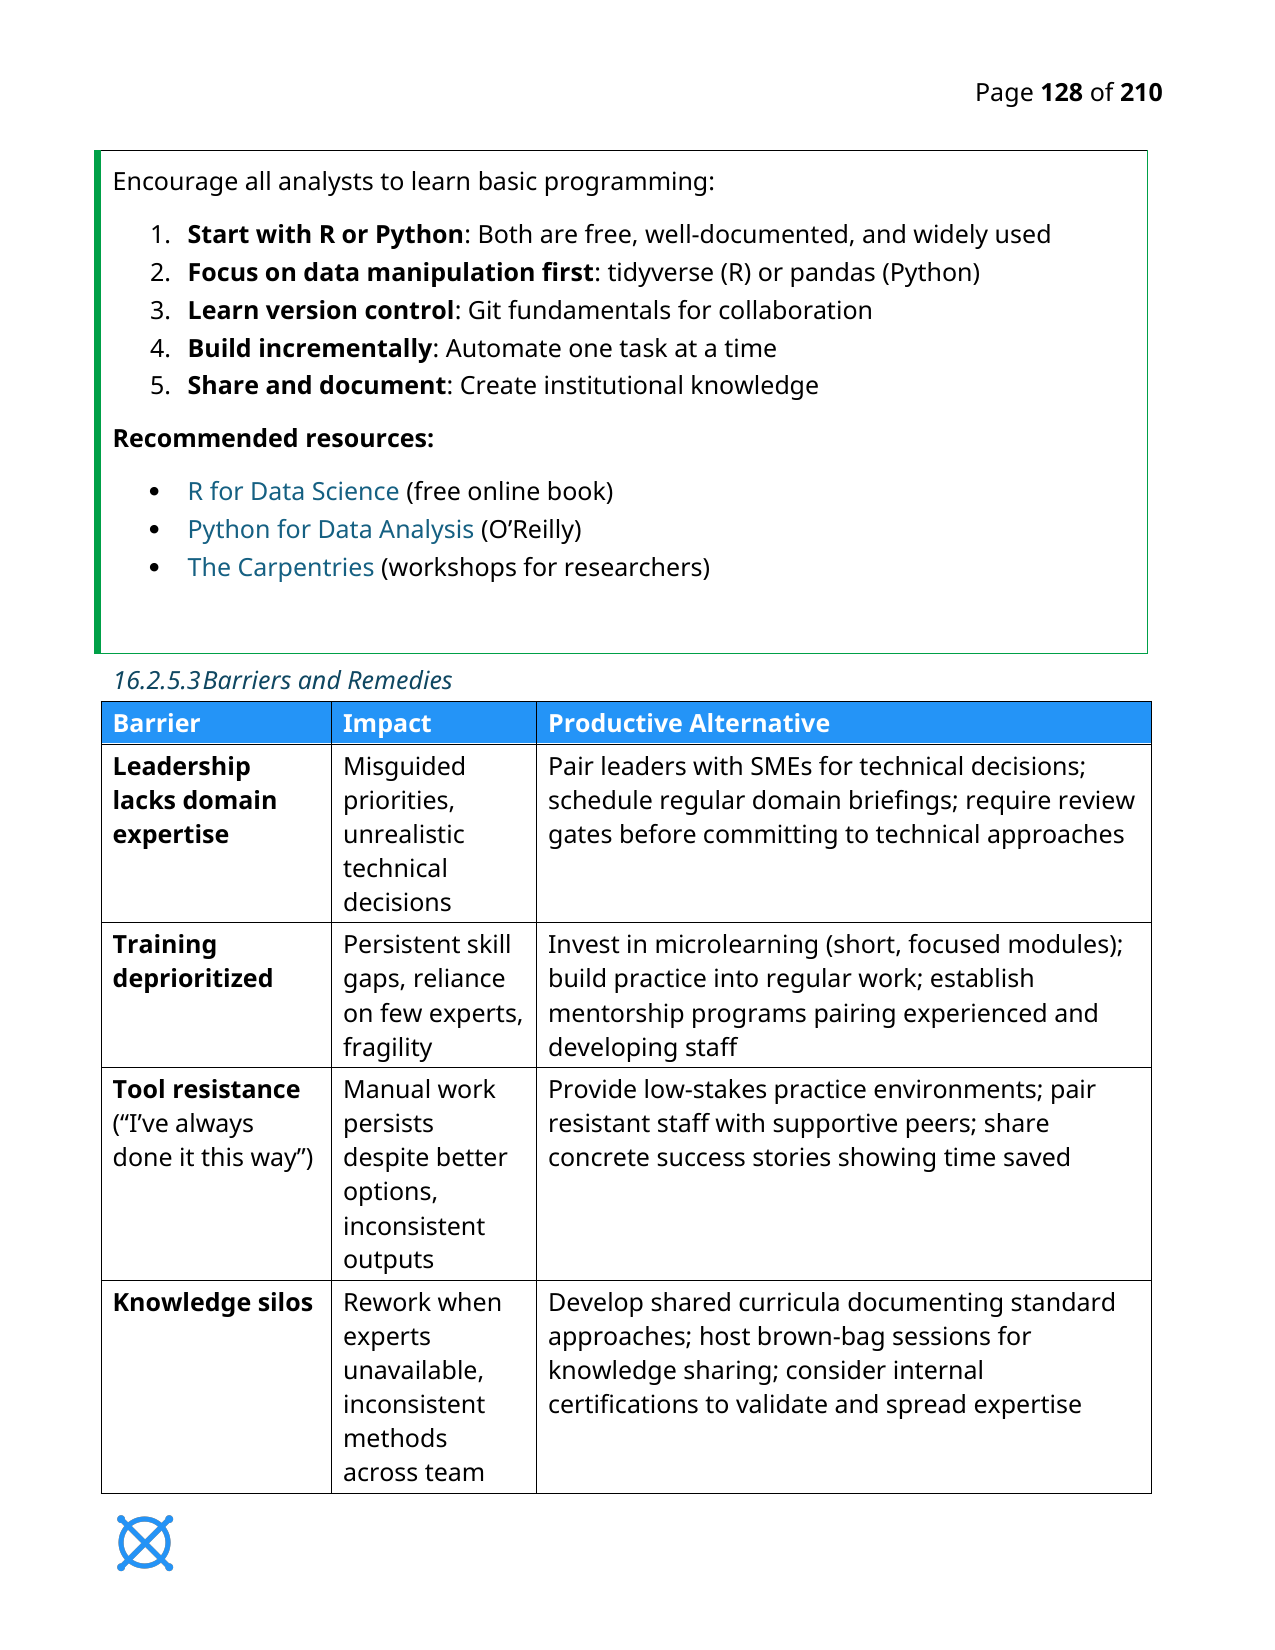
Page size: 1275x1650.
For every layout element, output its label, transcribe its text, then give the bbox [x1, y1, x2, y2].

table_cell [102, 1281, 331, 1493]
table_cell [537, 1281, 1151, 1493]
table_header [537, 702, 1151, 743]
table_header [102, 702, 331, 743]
picture [112, 1511, 177, 1575]
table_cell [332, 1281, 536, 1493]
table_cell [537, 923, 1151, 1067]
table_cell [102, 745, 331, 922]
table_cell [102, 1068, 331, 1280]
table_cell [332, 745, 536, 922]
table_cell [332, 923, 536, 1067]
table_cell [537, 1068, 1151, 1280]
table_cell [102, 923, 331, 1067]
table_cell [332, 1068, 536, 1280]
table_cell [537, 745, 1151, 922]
subtitle Barriers and Remedies [112, 663, 1162, 697]
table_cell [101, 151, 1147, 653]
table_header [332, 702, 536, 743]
